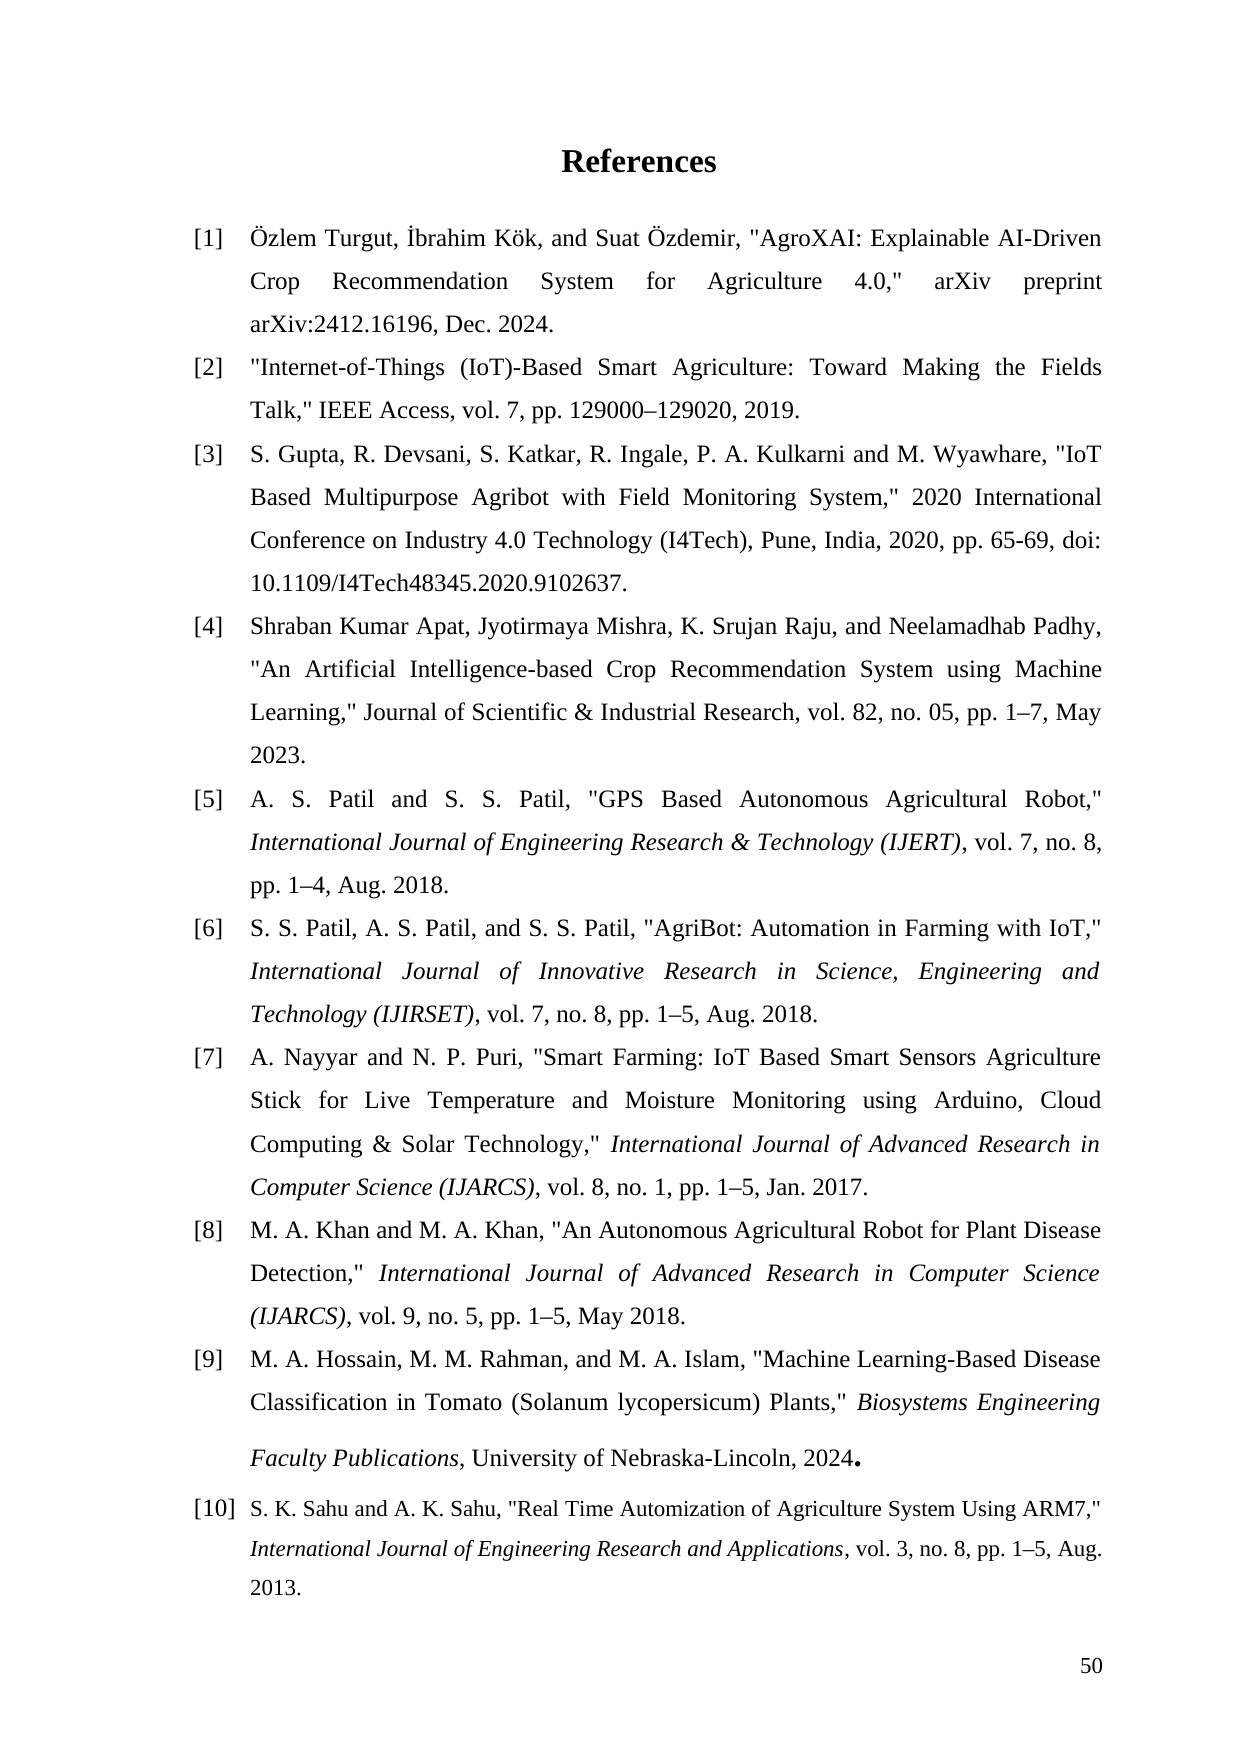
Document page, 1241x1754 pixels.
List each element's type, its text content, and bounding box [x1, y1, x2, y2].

list A. Nayyar and N. P. Puri, "Smart Farming: IoT Based Smart Sensors Agriculture Stick for Live Temperature and Moisture Monitoring using Arduino, Cloud Computing & Solar Technology," International Journal of Advanced Research in Computer Science (IJARCS), vol. 8, no. 1, pp. 1–5, Jan. 2017. [194, 1042, 1103, 1201]
list "Internet-of-Things (IoT)-Based Smart Agriculture: Toward Making the Fields Talk," IEEE Access, vol. 7, pp. 129000–129020, 2019. [194, 352, 1103, 424]
list S. K. Sahu and A. K. Sahu, "Real Time Automization of Agriculture System Using ARM7," International Journal of Engineering Research and Applications, vol. 3, no. 8, pp. 1–5, Aug. 2013. [194, 1493, 1103, 1601]
list S. S. Patil, A. S. Patil, and S. S. Patil, "AgriBot: Automation in Farming with IoT," International Journal of Innovative Research in Science, Engineering and Technology (IJIRSET), vol. 7, no. 8, pp. 1–5, Aug. 2018. [194, 913, 1103, 1028]
list Shraban Kumar Apat, Jyotirmaya Mishra, K. Srujan Raju, and Neelamadhab Padhy, "An Artificial Intelligence-based Crop Recommendation System using Machine Learning," Journal of Scientific & Industrial Research, vol. 82, no. 05, pp. 1–7, May 2023. ​ [194, 611, 1103, 769]
list M. A. Hossain, M. M. Rahman, and M. A. Islam, "Machine Learning-Based Disease Classification in Tomato (Solanum lycopersicum) Plants," Biosystems Engineering Faculty Publications, University of Nebraska-Lincoln, 2024. [194, 1344, 1103, 1474]
list S. Gupta, R. Devsani, S. Katkar, R. Ingale, P. A. Kulkarni and M. Wyawhare, "IoT Based Multipurpose Agribot with Field Monitoring System," 2020 International Conference on Industry 4.0 Technology (I4Tech), Pune, India, 2020, pp. 65-69, doi: 10.1109/I4Tech48345.2020.9102637. [194, 439, 1103, 597]
list M. A. Khan and M. A. Khan, "An Autonomous Agricultural Robot for Plant Disease Detection," International Journal of Advanced Research in Computer Science (IJARCS), vol. 9, no. 5, pp. 1–5, May 2018. [194, 1215, 1103, 1330]
text References [175, 142, 1103, 180]
list Özlem Turgut, İbrahim Kök, and Suat Özdemir, "AgroXAI: Explainable AI-Driven Crop Recommendation System for Agriculture 4.0," arXiv preprint arXiv:2412.16196, Dec. 2024. ​ [194, 223, 1103, 338]
list A. S. Patil and S. S. Patil, "GPS Based Autonomous Agricultural Robot," International Journal of Engineering Research & Technology (IJERT), vol. 7, no. 8, pp. 1–4, Aug. 2018. [194, 784, 1103, 899]
